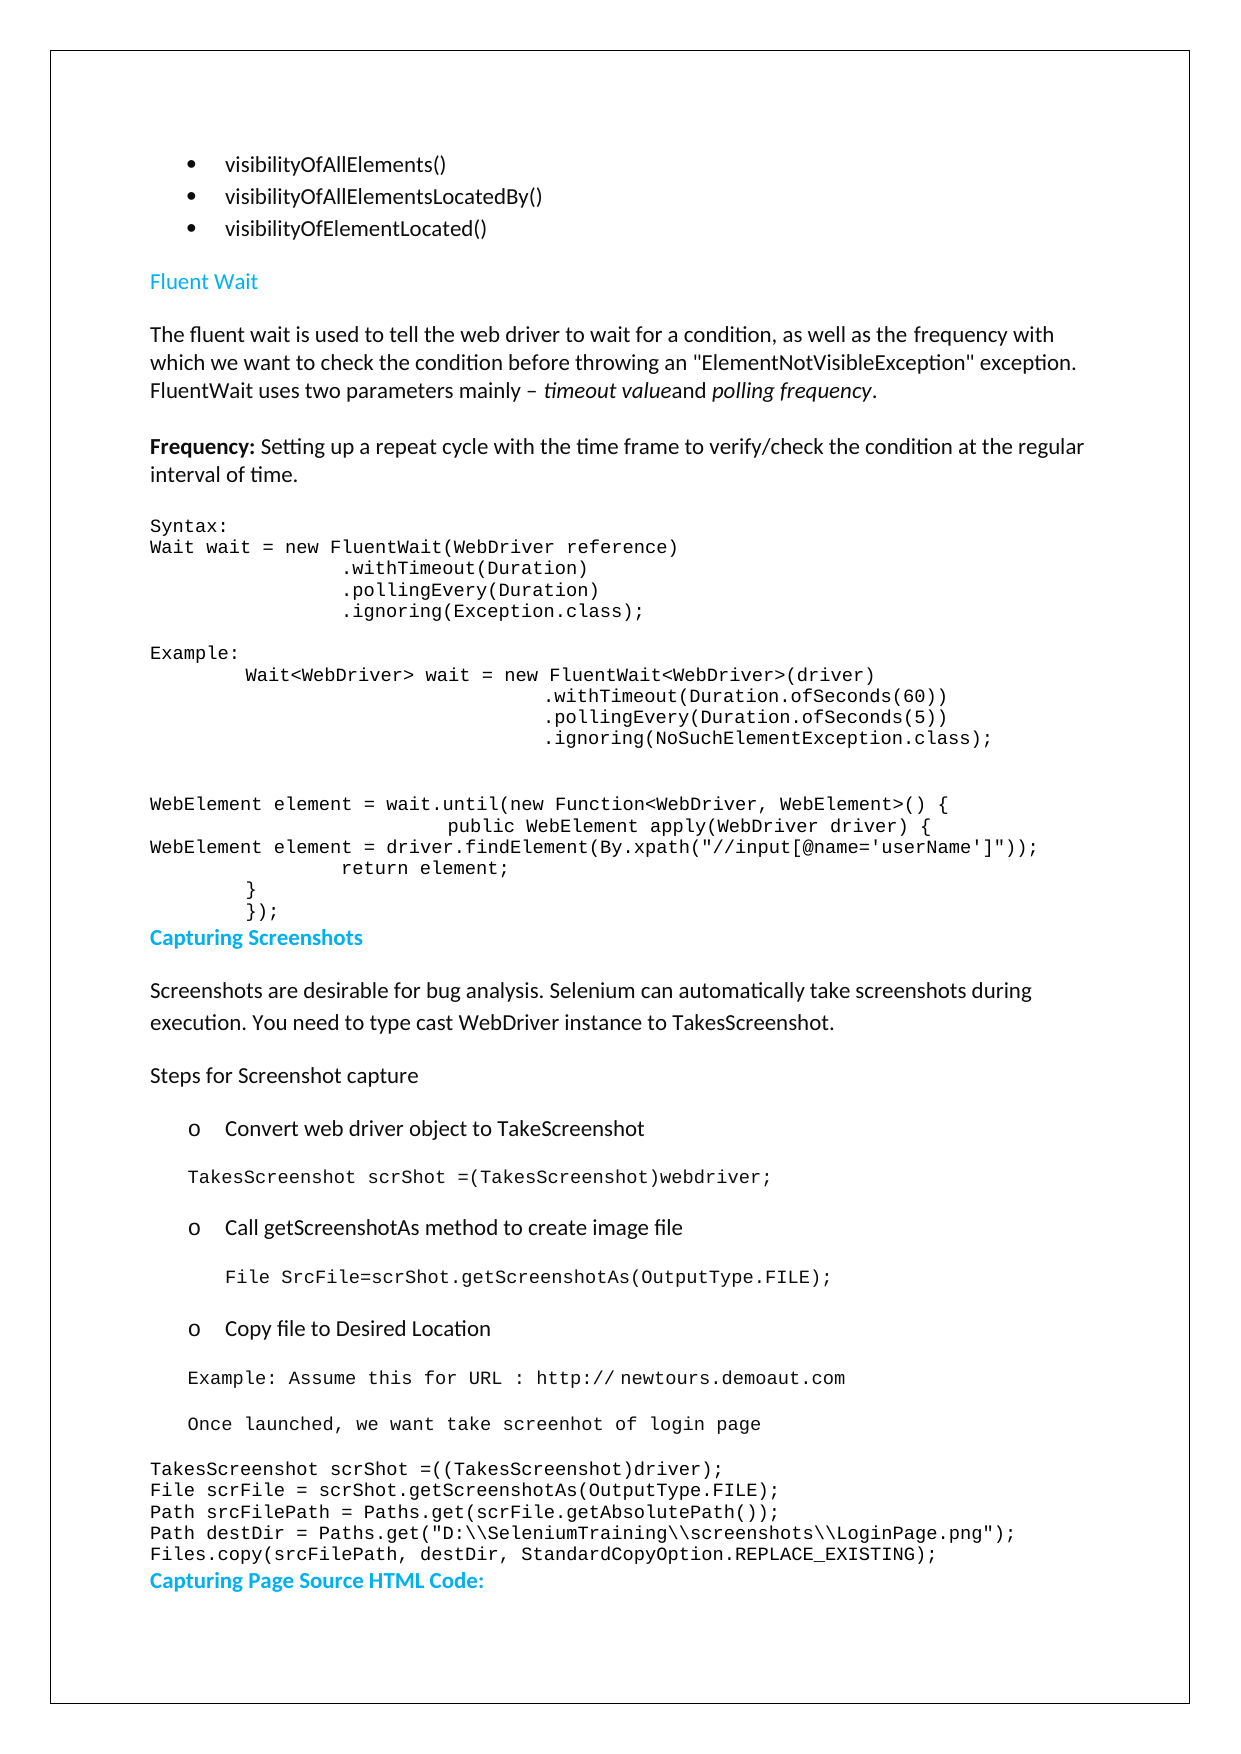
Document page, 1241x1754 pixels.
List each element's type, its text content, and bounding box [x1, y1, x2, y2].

list visibilityOfElementLocated() [187, 214, 1090, 242]
list visibilityOfAllElements() [187, 150, 1090, 178]
text TakesScreenshot scrShot =((TakesScreenshot)driver); [150, 1460, 1090, 1481]
text Files.copy(srcFilePath, destDir, StandardCopyOption.REPLACE_EXISTING); [150, 1545, 1090, 1566]
text Steps for Screenshot capture [150, 1061, 1090, 1089]
text }); [150, 901, 1090, 923]
text Fluent Wait [150, 267, 1090, 295]
text Path srcFilePath = Paths.get(scrFile.getAbsolutePath()); [150, 1502, 1090, 1524]
text .withTimeout(Duration) [150, 559, 1090, 580]
text Screenshots are desirable for bug analysis. Selenium can automatically take screenshots during execution. You need to type cast WebDriver instance to TakesScreenshot. [150, 976, 1090, 1036]
text File scrFile = scrShot.getScreenshotAs(OutputType.FILE); [150, 1481, 1090, 1502]
text WebElement element = driver.findElement(By.xpath("//input[@name='userName']")); [150, 838, 1090, 859]
text Once launched, we want take screenhot of login page [150, 1415, 1090, 1436]
text The fluent wait is used to tell the web driver to wait for a condition, as well as the frequency with which we want to check the condition before throwing an "ElementNotVisibleException" exception. [150, 320, 1090, 376]
text Wait wait = new FluentWait(WebDriver reference) [150, 538, 1090, 559]
list Copy file to Desired Location [187, 1314, 1090, 1343]
text .pollingEvery(Duration.ofSeconds(5)) [150, 708, 1090, 729]
text public WebElement apply(WebDriver driver) { [150, 816, 1090, 838]
text FluentWait uses two parameters mainly – timeout valueand polling frequency. [150, 376, 1090, 404]
text WebElement element = wait.until(new Function<WebDriver, WebElement>() { [150, 795, 1090, 816]
list Convert web driver object to TakeScreenshot [187, 1114, 1090, 1143]
list visibilityOfAllElementsLocatedBy() [187, 182, 1090, 210]
text Capturing Page Source HTML Code: [150, 1566, 1090, 1594]
text .pollingEvery(Duration) [150, 580, 1090, 602]
text .ignoring(Exception.class); [150, 602, 1090, 623]
text Path destDir = Paths.get("D:\\SeleniumTraining\\screenshots\\LoginPage.png"); [150, 1524, 1090, 1545]
text Example: [150, 644, 1090, 665]
text .withTimeout(Duration.ofSeconds(60)) [150, 687, 1090, 708]
text TakesScreenshot scrShot =(TakesScreenshot)webdriver; [150, 1168, 1090, 1189]
text } [150, 880, 1090, 901]
text File SrcFile=scrShot.getScreenshotAs(OutputType.FILE); [150, 1268, 1090, 1289]
text Capturing Screenshots [150, 923, 1090, 951]
text return element; [150, 859, 1090, 880]
text Wait<WebDriver> wait = new FluentWait<WebDriver>(driver) [150, 665, 1090, 687]
text Example: Assume this for URL : http:// newtours.demoaut.com [150, 1368, 1090, 1390]
list Call getScreenshotAs method to create image file [187, 1213, 1090, 1243]
text Frequency: Setting up a repeat cycle with the time frame to verify/check the condition at the regular interval of time. [150, 432, 1090, 488]
text Syntax: [150, 517, 1090, 538]
text .ignoring(NoSuchElementException.class); [150, 729, 1090, 750]
